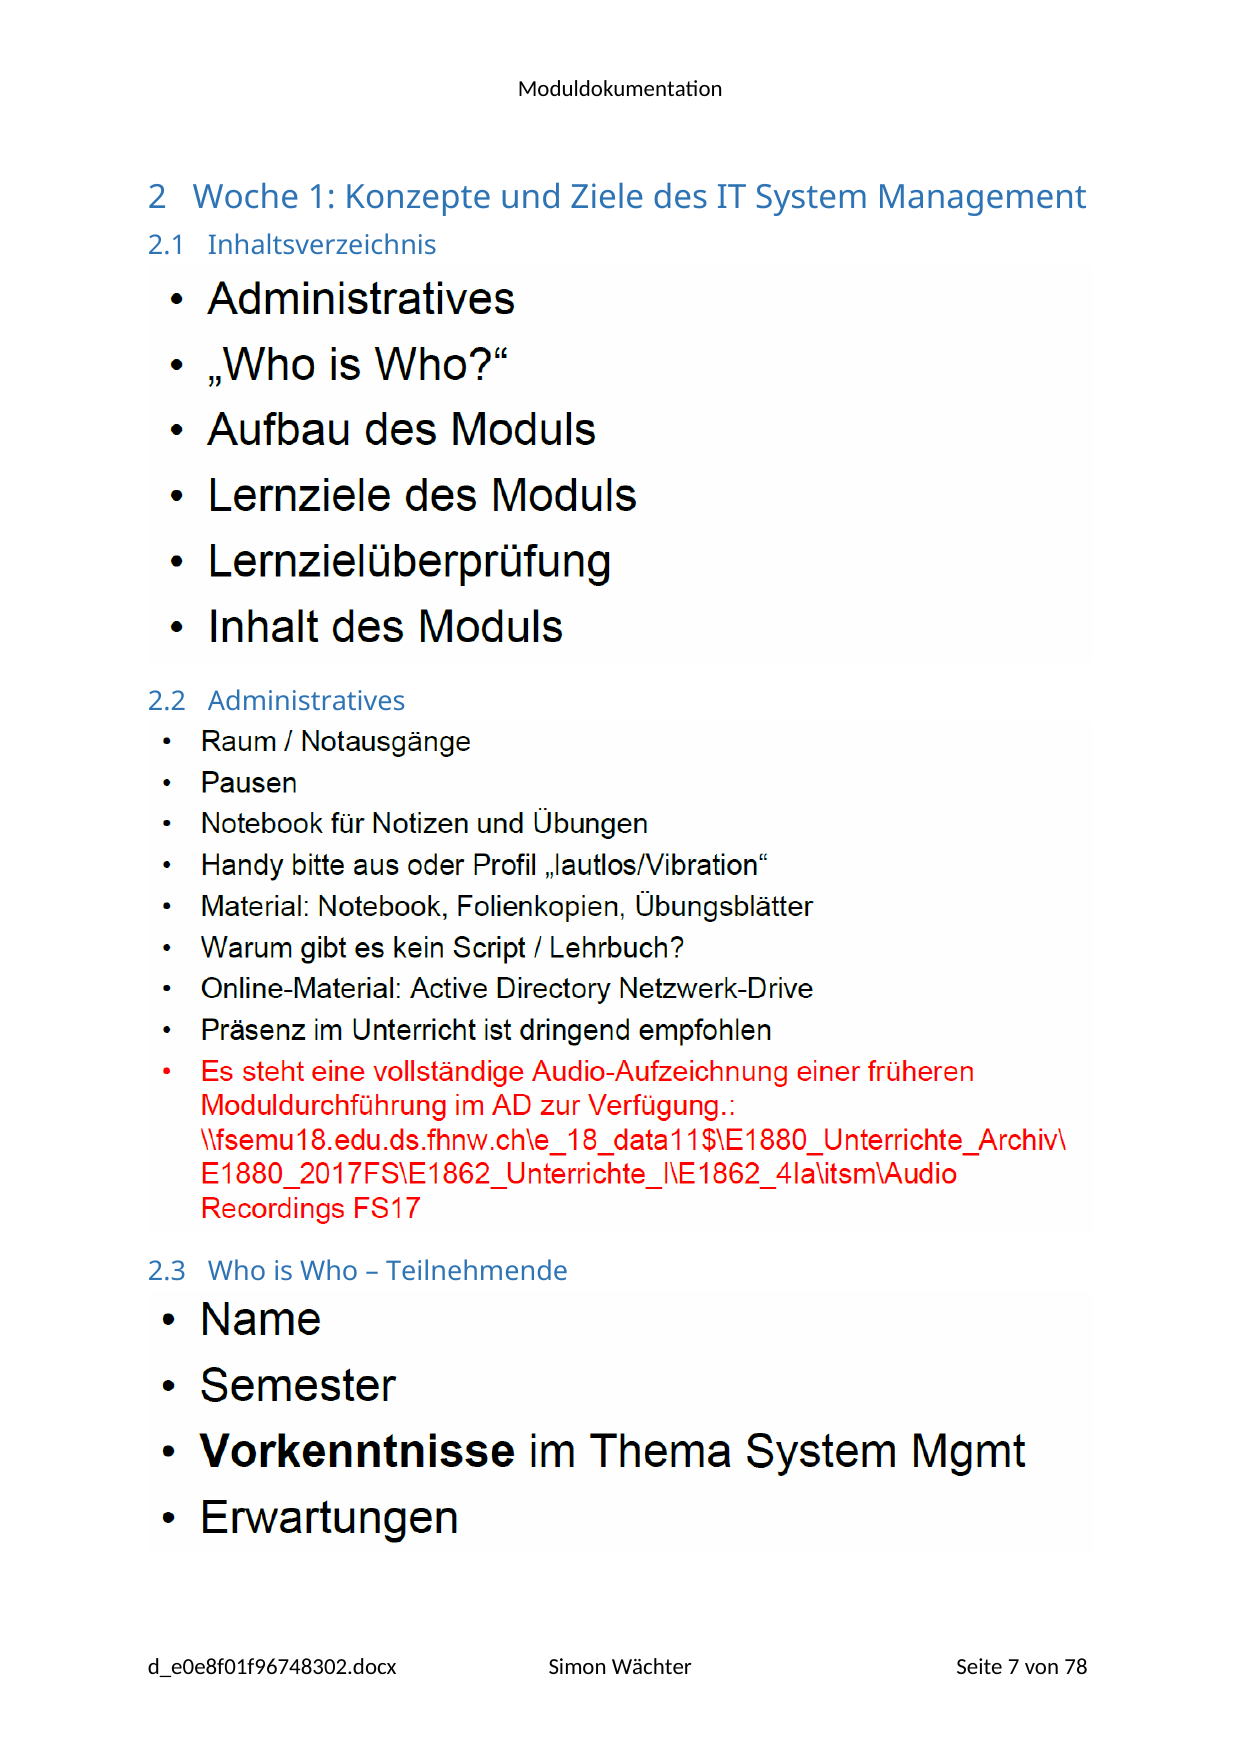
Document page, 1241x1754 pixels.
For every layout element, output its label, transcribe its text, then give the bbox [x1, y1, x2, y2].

picture [147, 1291, 1093, 1554]
subtitle Administratives [148, 682, 1093, 719]
subtitle Who is Who – Teilnehmende [148, 1251, 1093, 1288]
picture [147, 265, 1093, 663]
picture [147, 721, 1093, 1233]
subtitle Woche 1: Konzepte und Ziele des IT System Management [148, 173, 1093, 218]
subtitle Inhaltsverzeichnis [148, 226, 1093, 263]
